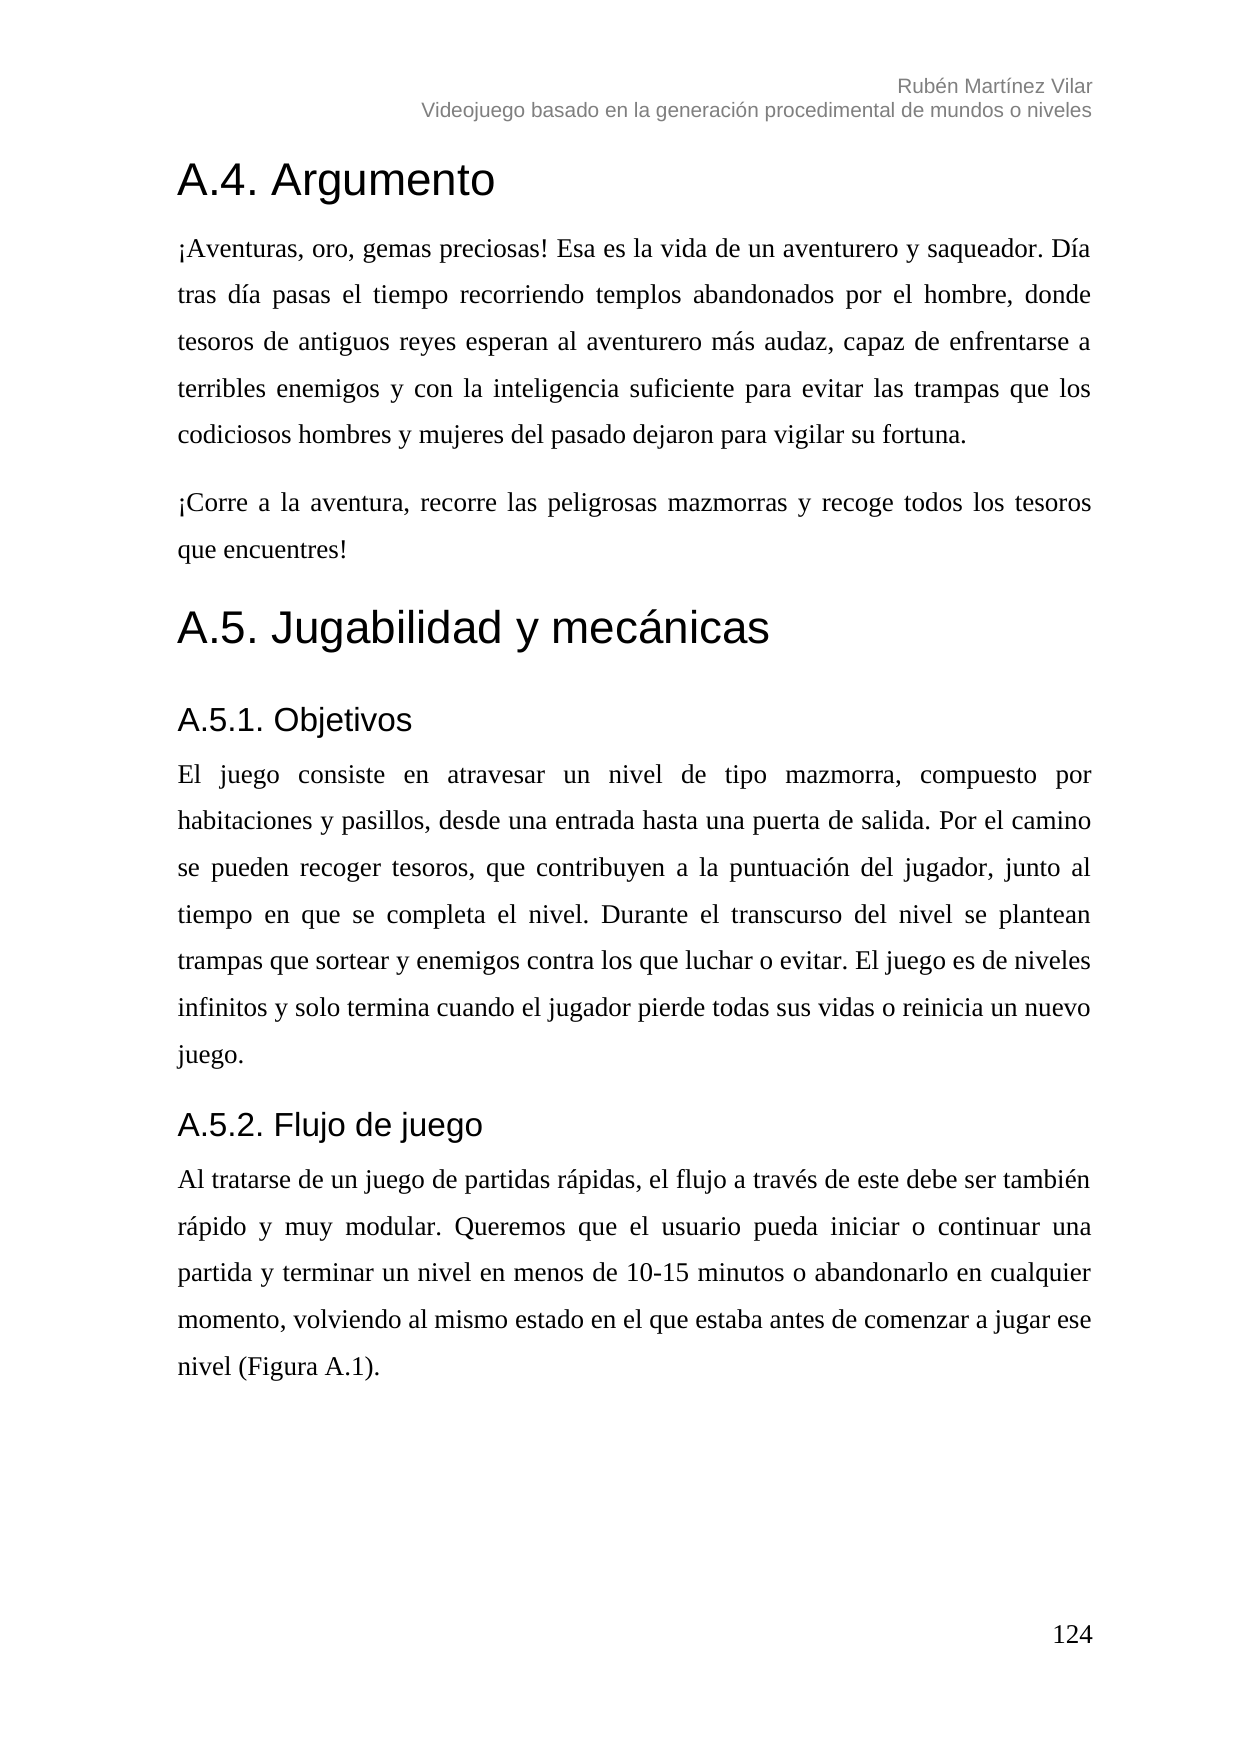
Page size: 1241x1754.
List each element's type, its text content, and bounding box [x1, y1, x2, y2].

text ¡Corre a la aventura, recorre las peligrosas mazmorras y recoge todos los tesoros que encuentres! [177, 486, 1092, 564]
subtitle A.5.1. Objetivos [177, 700, 1092, 739]
text Al tratarse de un juego de partidas rápidas, el flujo a través de este debe ser también rápido y muy modular. Queremos que el usuario pueda iniciar o continuar una partida y terminar un nivel en menos de 10-15 minutos o abandonarlo en cualquier momento, volviendo al mismo estado en el que estaba antes de comenzar a jugar ese nivel (Figura A.1). [177, 1163, 1092, 1381]
subtitle A.5. Jugabilidad y mecánicas [177, 600, 1092, 653]
text ¡Aventuras, oro, gemas preciosas! Esa es la vida de un aventurero y saqueador. Día tras día pasas el tiempo recorriendo templos abandonados por el hombre, donde tesoros de antiguos reyes esperan al aventurero más audaz, capaz de enfrentarse a terribles enemigos y con la inteligencia suficiente para evitar las trampas que los codiciosos hombres y mujeres del pasado dejaron para vigilar su fortuna. [177, 232, 1092, 450]
subtitle A.5.2. Flujo de juego [177, 1105, 1092, 1144]
subtitle A.4. Argumento [177, 153, 1092, 206]
text El juego consiste en atravesar un nivel de tipo mazmorra, compuesto por habitaciones y pasillos, desde una entrada hasta una puerta de salida. Por el camino se pueden recoger tesoros, que contribuyen a la puntuación del jugador, junto al tiempo en que se completa el nivel. Durante el transcurso del nivel se plantean trampas que sortear y enemigos contra los que luchar o evitar. El juego es de niveles infinitos y solo termina cuando el jugador pierde todas sus vidas o reinicia un nuevo juego. [177, 758, 1092, 1069]
